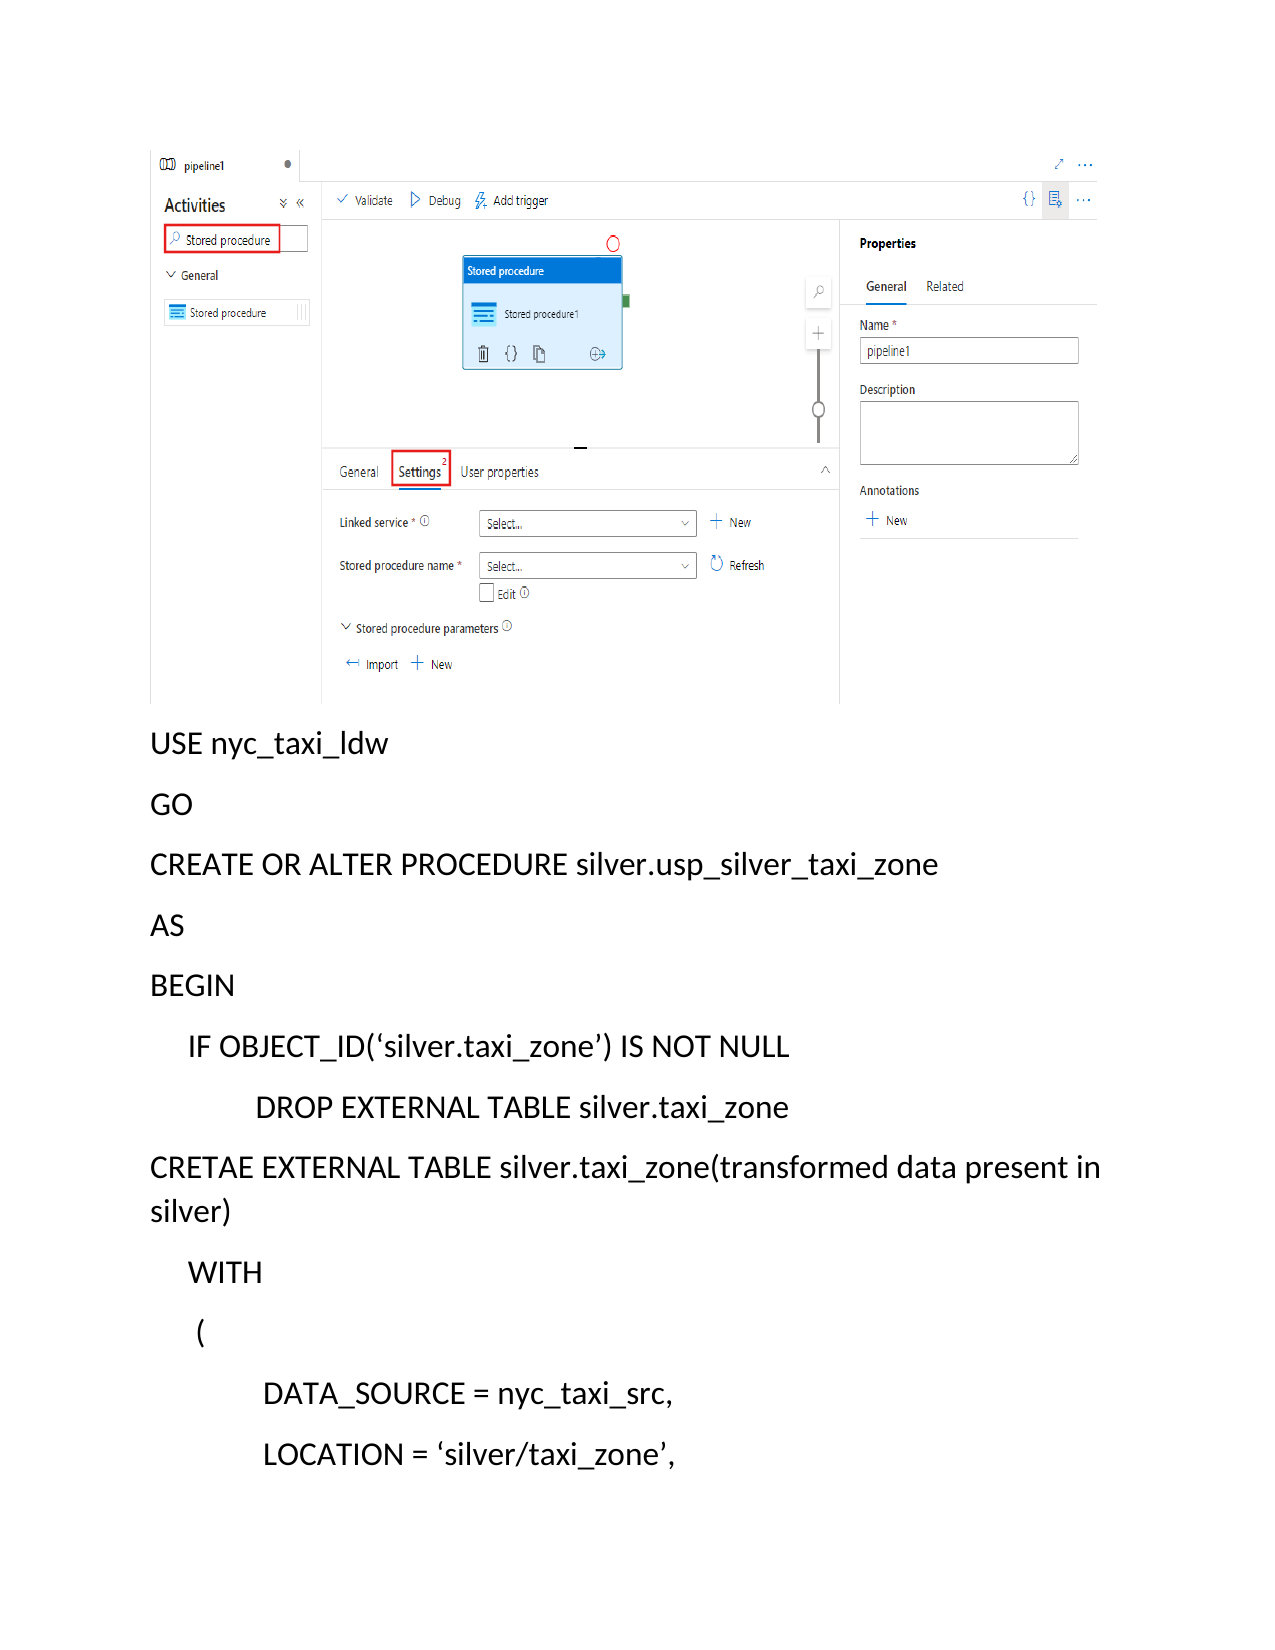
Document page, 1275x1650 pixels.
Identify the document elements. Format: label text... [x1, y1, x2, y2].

text IF OBJECT_ID(‘silver.taxi_zone’) IS NOT NULL [150, 1025, 1125, 1066]
text CREATE OR ALTER PROCEDURE silver.usp_silver_taxi_zone [150, 843, 1125, 884]
text WITH [150, 1251, 1125, 1292]
text BEGIN [150, 964, 1125, 1005]
text ( [150, 1312, 1125, 1352]
text DATA_SOURCE = nyc_taxi_src, [150, 1372, 1125, 1413]
text USE nyc_taxi_ldw [150, 722, 1125, 763]
picture [150, 150, 1097, 704]
text CRETAE EXTERNAL TABLE silver.taxi_zone(transformed data present in silver) [150, 1146, 1125, 1231]
text DROP EXTERNAL TABLE silver.taxi_zone [150, 1086, 1125, 1126]
text AS [150, 904, 1125, 944]
text GO [150, 783, 1125, 823]
text LOCATION = ‘silver/taxi_zone’, [150, 1433, 1125, 1473]
